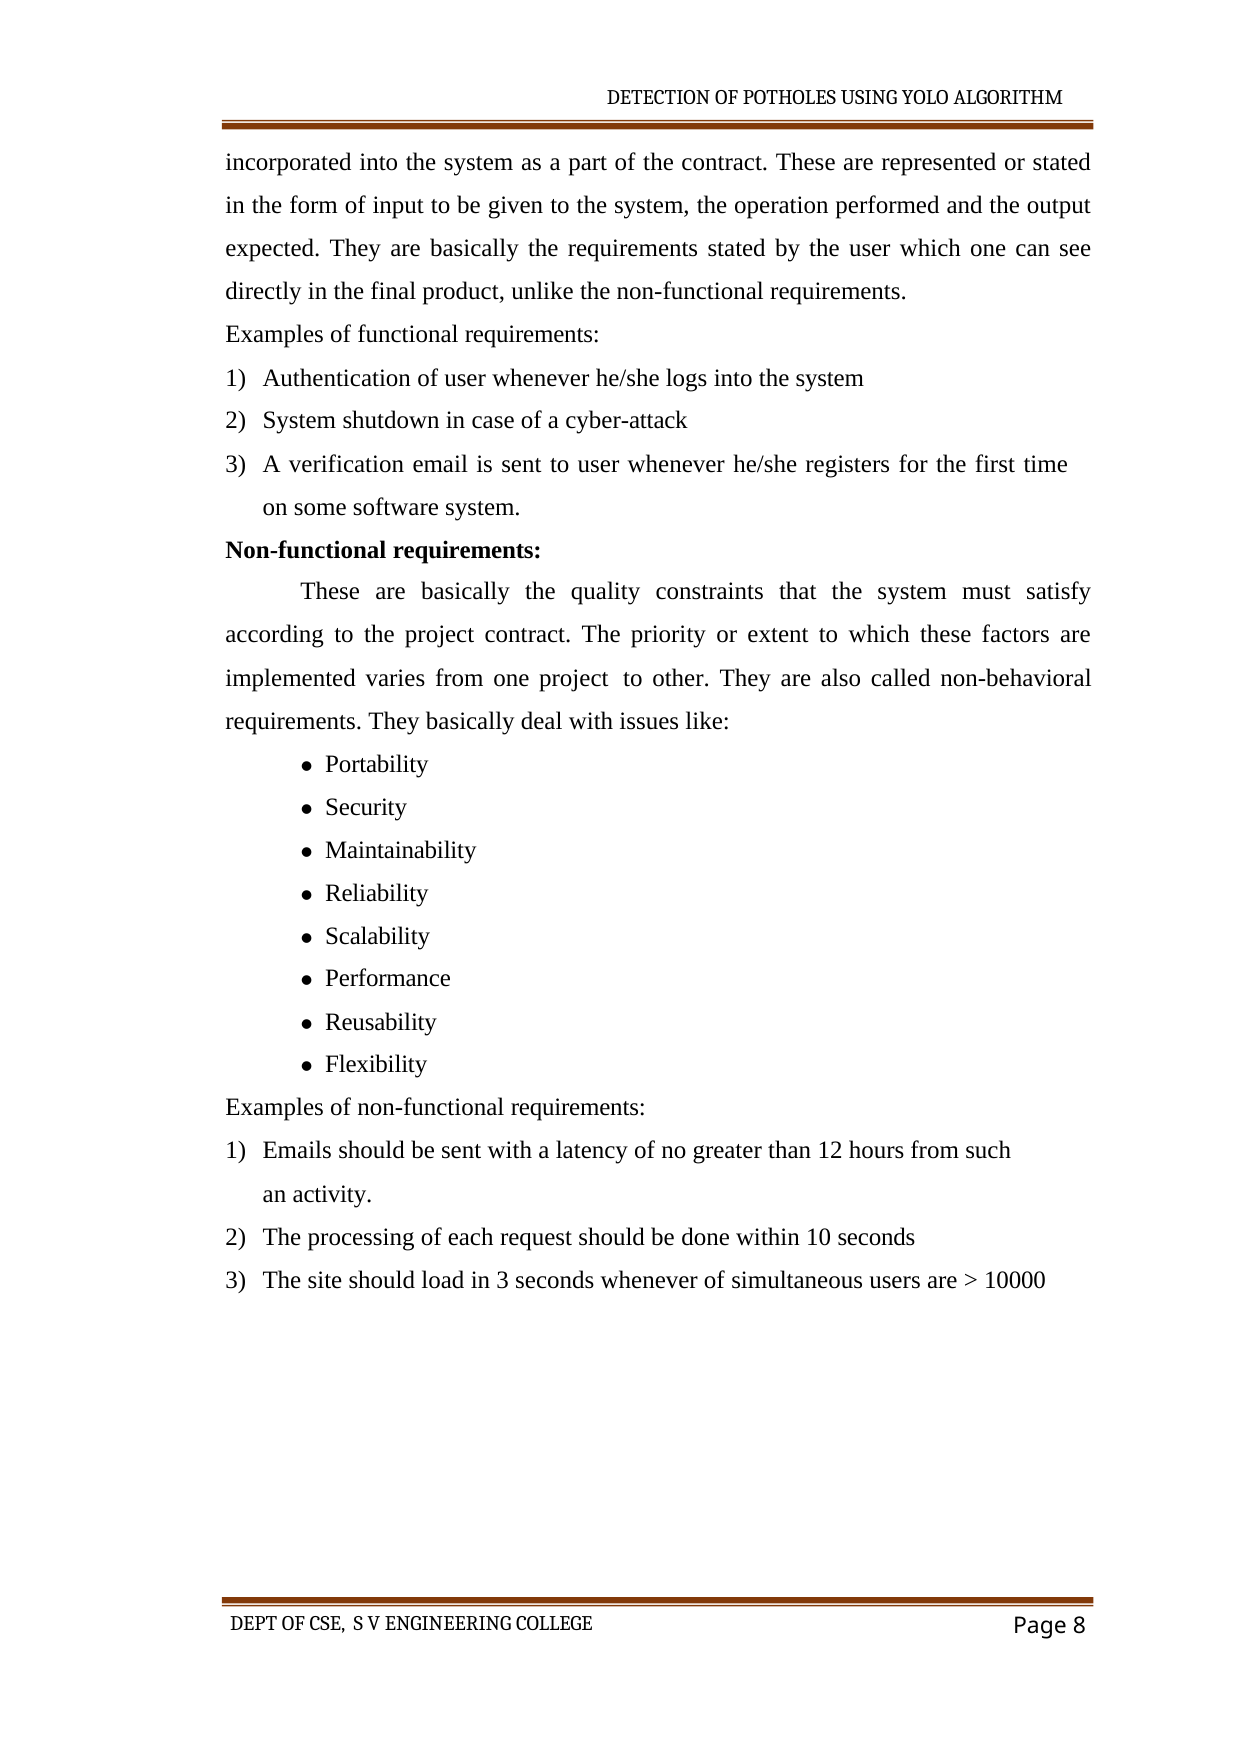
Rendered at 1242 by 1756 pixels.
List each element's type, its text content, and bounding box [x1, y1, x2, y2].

list Flexibility [300, 1049, 1110, 1078]
list Maintainability [300, 835, 1110, 863]
list Scalability [300, 921, 1110, 949]
list Emails should be sent with a latency of no greater than 12 hours from such an activity. [225, 1136, 1041, 1207]
list System shutdown in case of a cyber-attack [225, 406, 1110, 434]
list Reliability [300, 878, 1110, 906]
list Security [300, 792, 1110, 821]
text These are basically the quality constraints that the system must satisfy according to the project contract. The priority or extent to which these factors are implemented varies from one project to other. They are also called non-behavioral requirements. They basically deal with issues like: [225, 576, 1092, 734]
subtitle Non-functional requirements: [225, 535, 1110, 564]
list The processing of each request should be done within 10 seconds [225, 1222, 1110, 1251]
text Examples of non-functional requirements: [225, 1092, 1110, 1121]
list The site should load in 3 seconds whenever of simultaneous users are > 10000 [225, 1265, 1110, 1294]
list Performance [300, 963, 1110, 992]
text incorporated into the system as a part of the contract. These are represented or stated in the form of input to be given to the system, the operation performed and the output expected. They are basically the requirements stated by the user which one can see directly in the final product, unlike the non-functional requirements. [225, 147, 1092, 305]
list A verification email is sent to user whenever he/she registers for the first time on some software system. [225, 449, 1069, 521]
text Examples of functional requirements: [225, 319, 1110, 348]
list Portability [300, 749, 1110, 778]
list Authentication of user whenever he/she logs into the system [225, 363, 1110, 391]
list Reusability [300, 1007, 1110, 1035]
